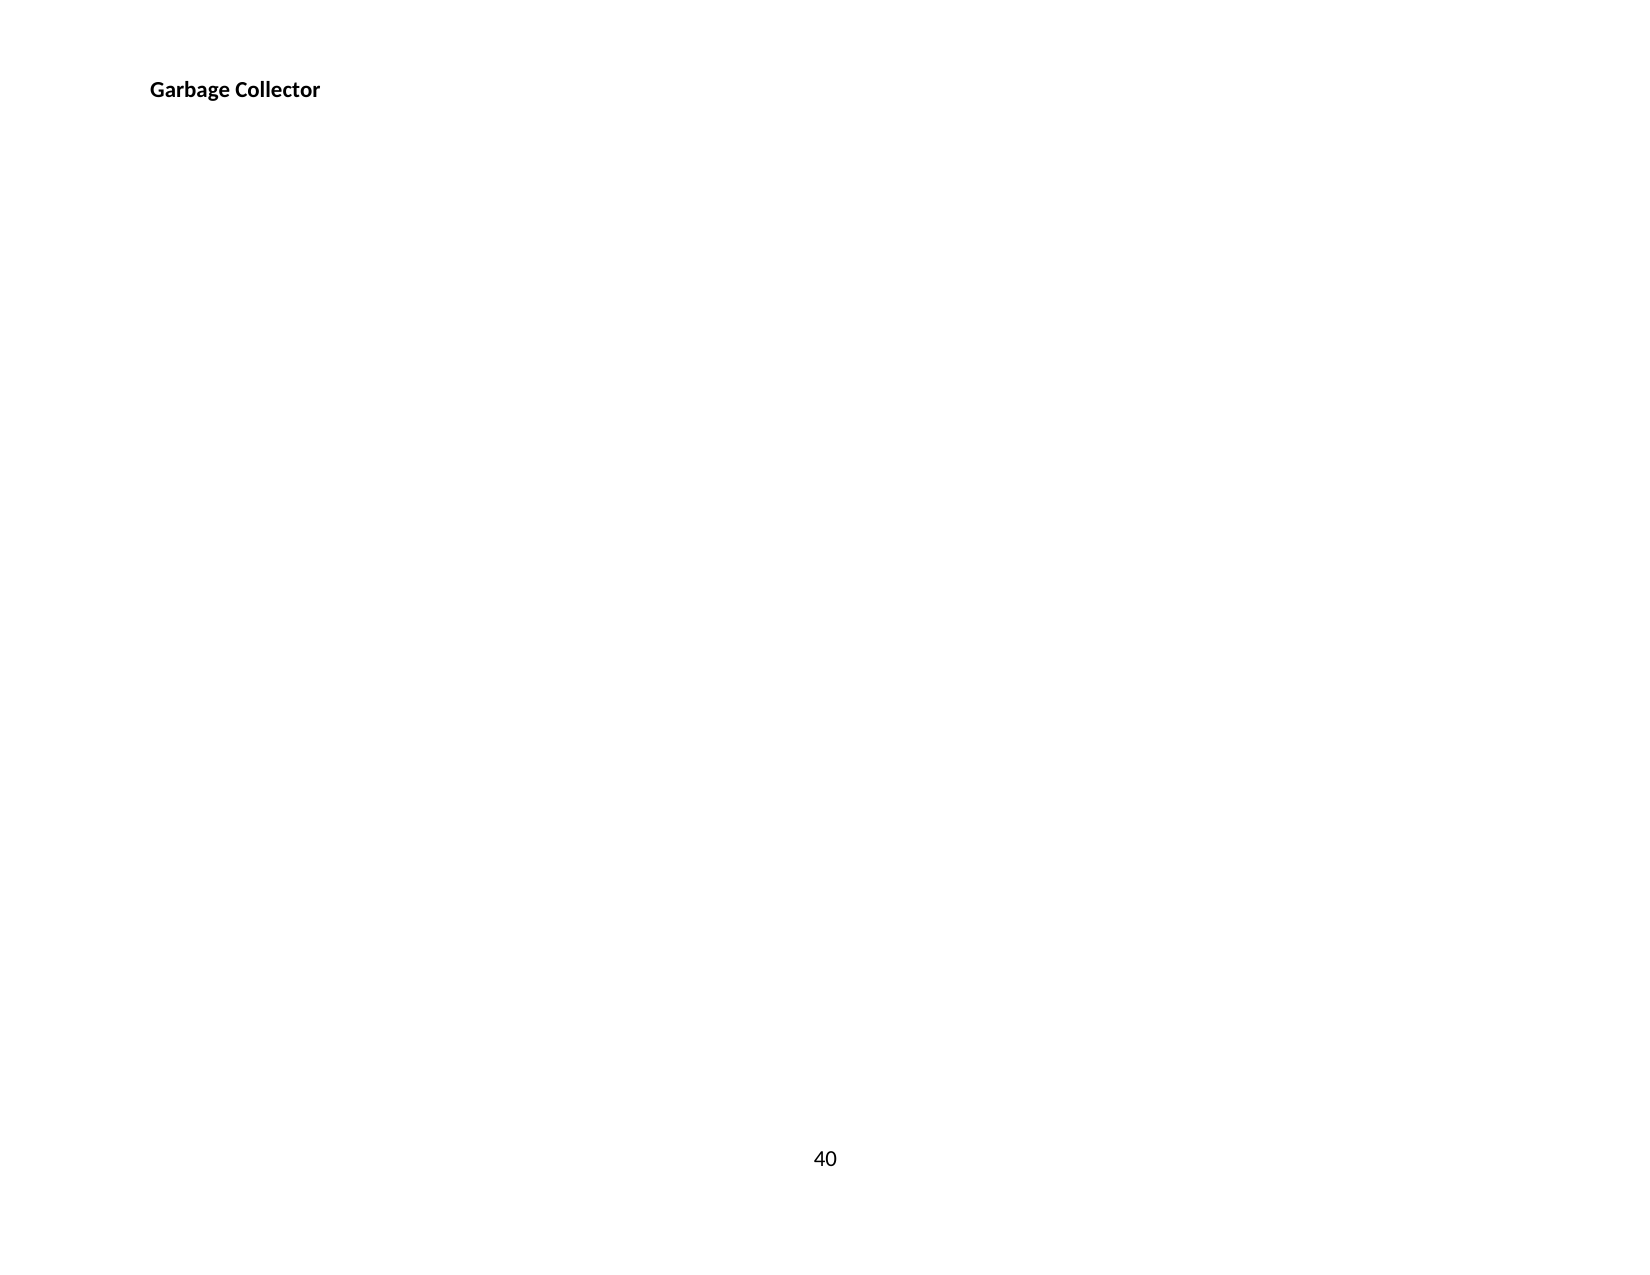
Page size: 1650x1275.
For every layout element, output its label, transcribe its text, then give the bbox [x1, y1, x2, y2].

text Garbage Collector [150, 75, 1575, 103]
